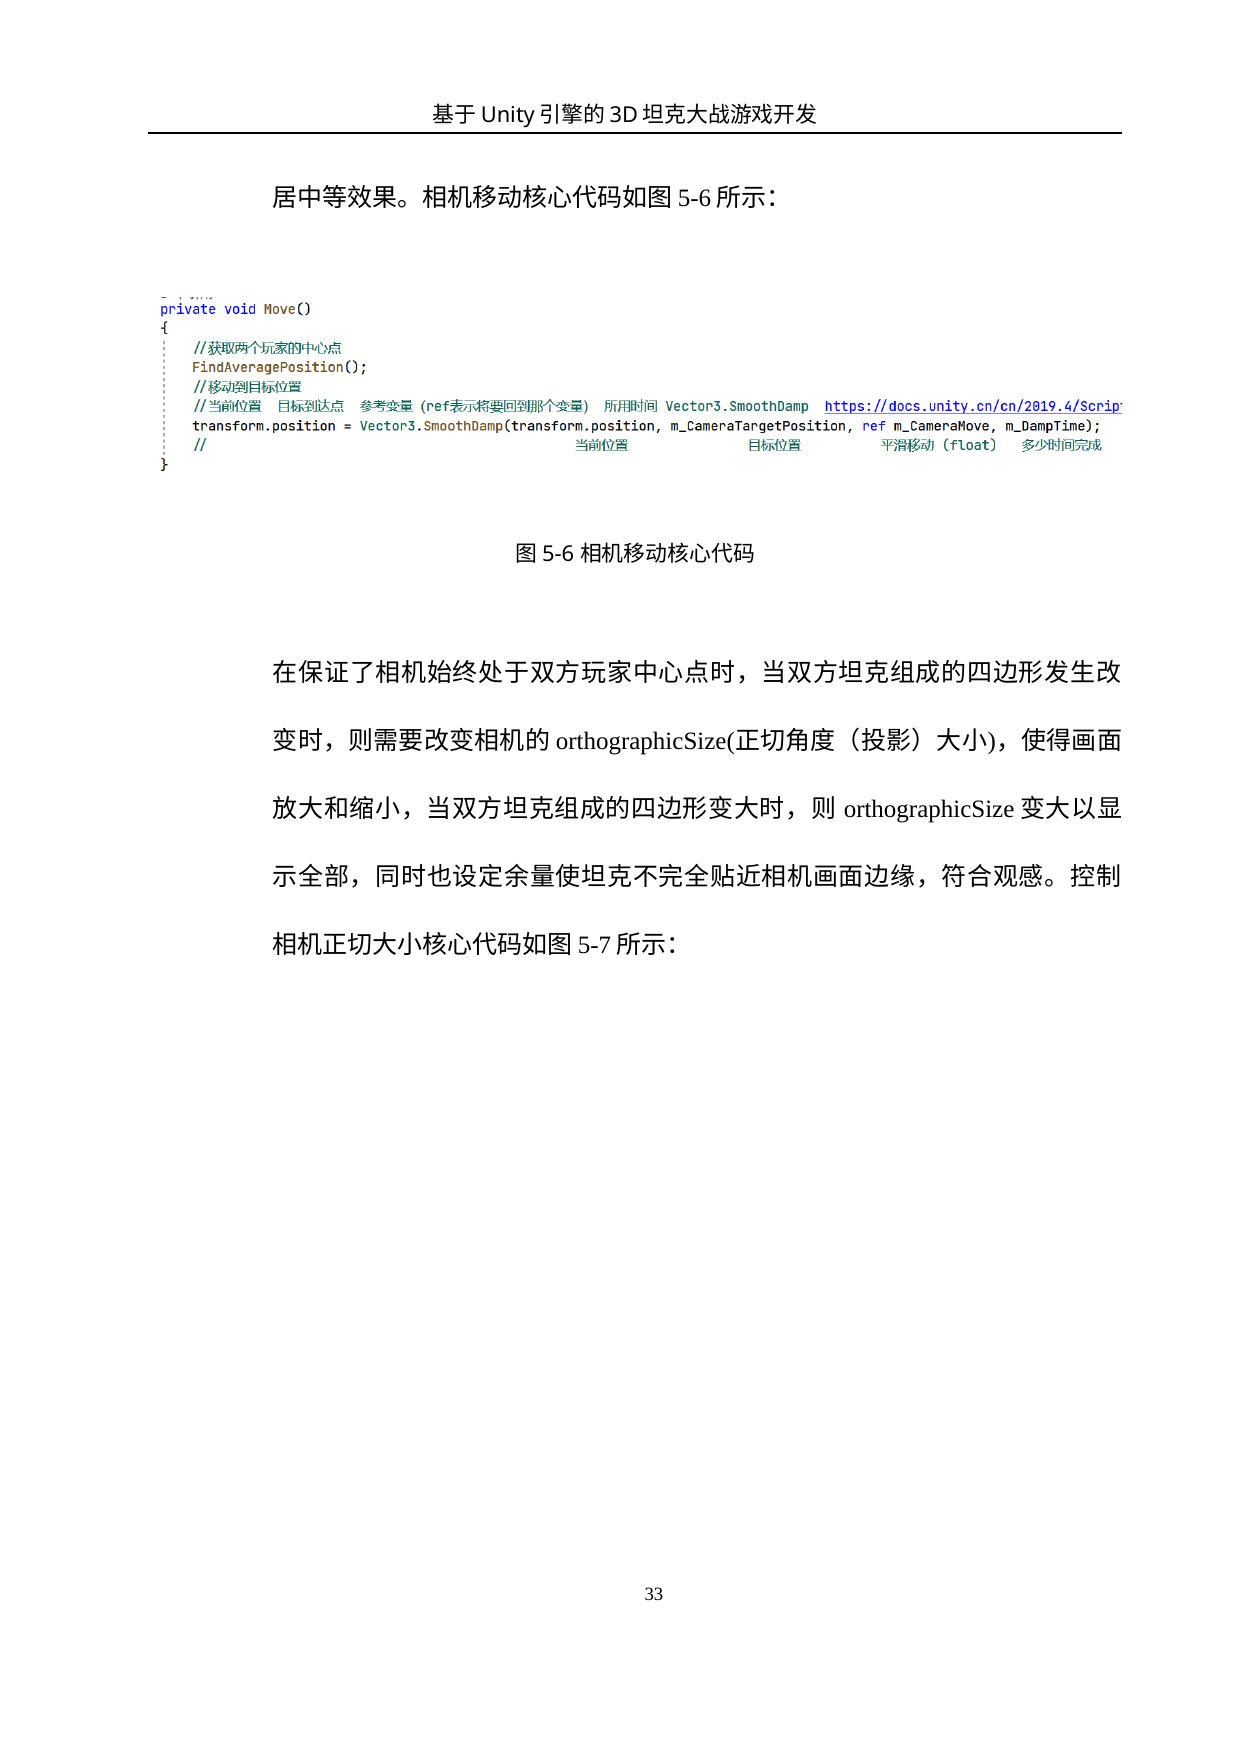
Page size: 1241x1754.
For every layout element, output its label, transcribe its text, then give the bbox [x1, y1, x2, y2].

picture [147, 297, 1123, 474]
list 在保证了相机始终处于双方玩家中心点时，当双方坦克组成的四边形发生改变时，则需要改变相机的orthographicSize(正切角度（投影）大小)，使得画面放大和缩小，当双方坦克组成的四边形变大时，则orthographicSize变大以显示全部，同时也设定余量使坦克不完全贴近相机画面边缘，符合观感。控制相机正切大小核心代码如图5-7所示： [273, 637, 1122, 976]
text 图 5-6 相机移动核心代码 [148, 535, 1122, 569]
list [198, 161, 1122, 229]
